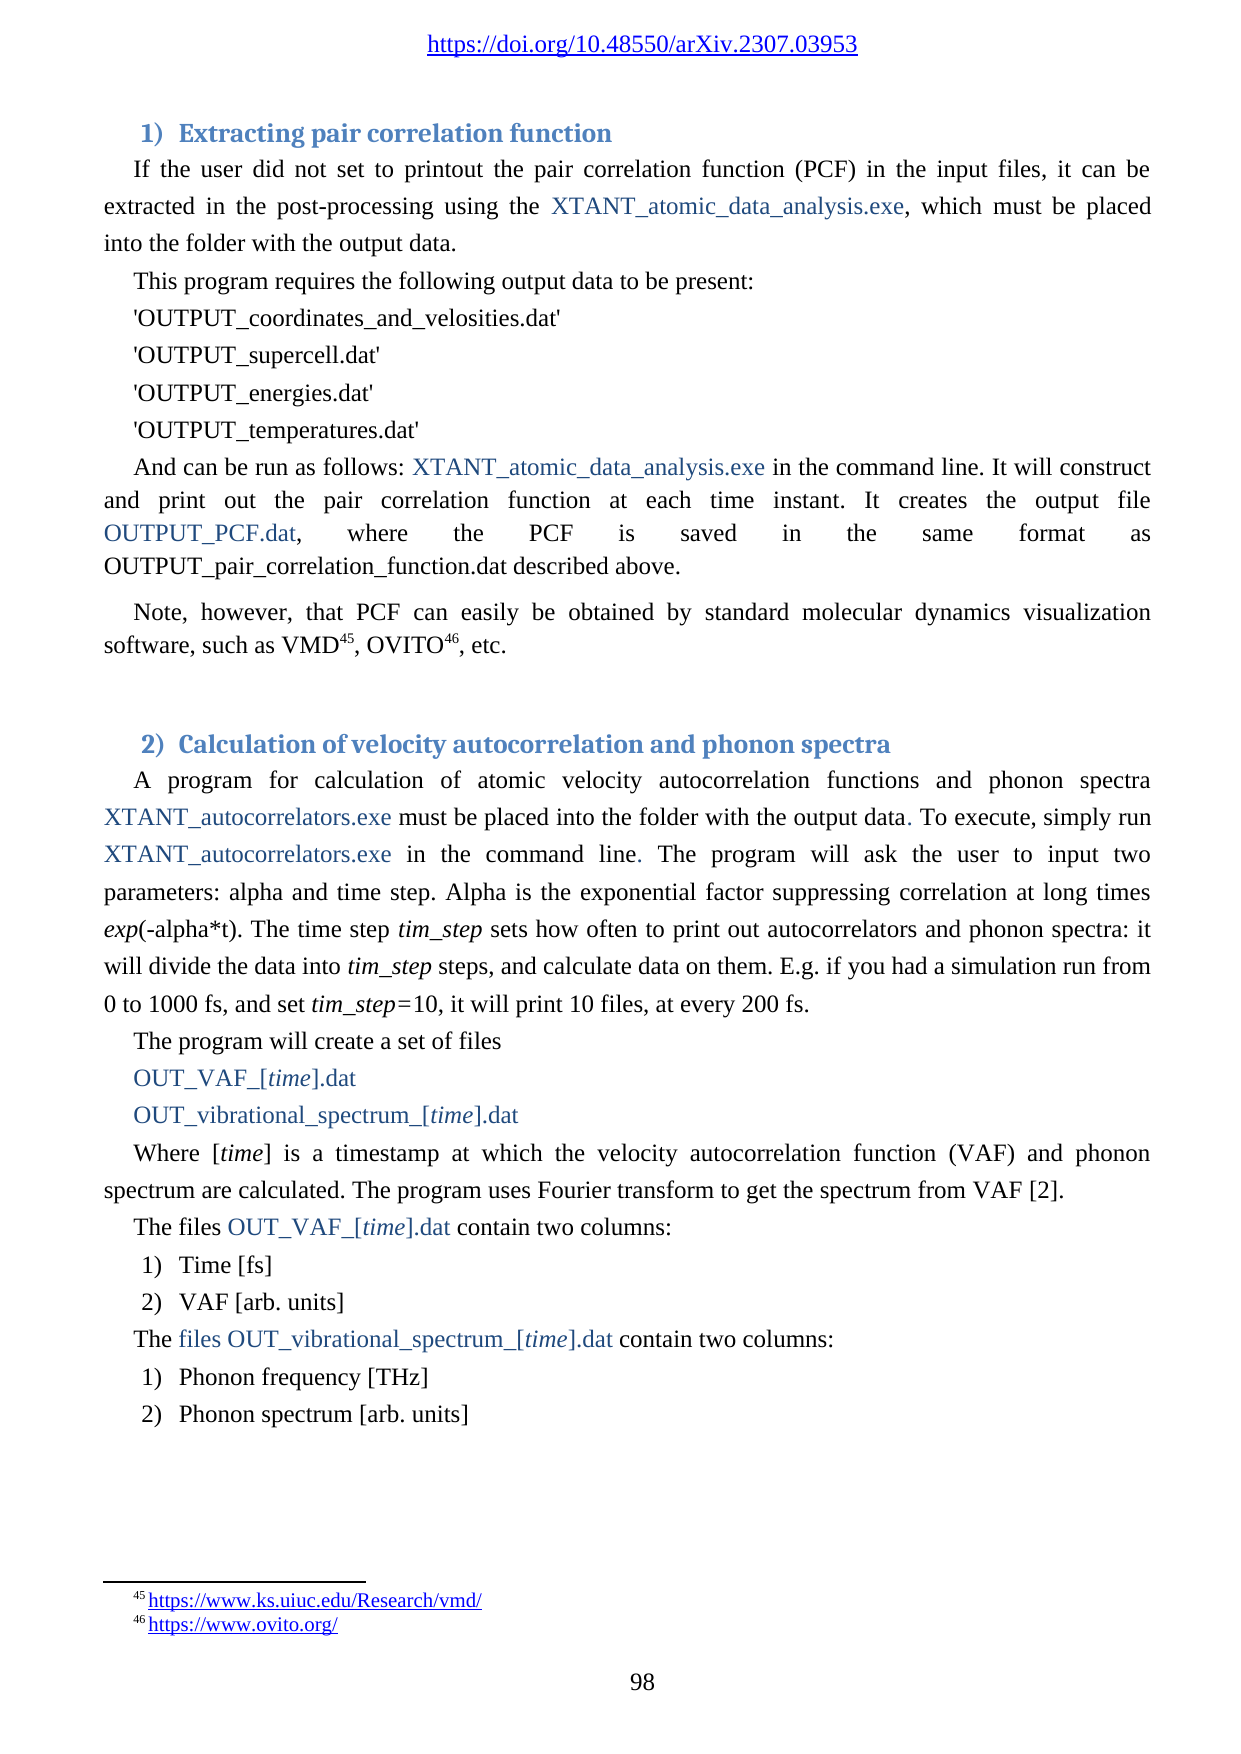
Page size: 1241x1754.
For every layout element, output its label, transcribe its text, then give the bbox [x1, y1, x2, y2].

list Phonon spectrum [arb. units] [141, 1399, 1152, 1428]
text This program requires the following output data to be present: [103, 266, 1152, 294]
list VAF [arb. units] [141, 1287, 1152, 1316]
text The program will create a set of files [103, 1026, 1152, 1055]
subtitle Extracting pair correlation function [141, 118, 1152, 149]
text 'OUTPUT_supercell.dat' [103, 340, 1152, 369]
text 'OUTPUT_energies.dat' [103, 378, 1152, 406]
text A program for calculation of atomic velocity autocorrelation functions and phonon spectra XTANT_autocorrelators.exe must be placed into the folder with the output data. To execute, simply run XTANT_autocorrelators.exe in the command line. The program will ask the user to input two parameters: alpha and time step. Alpha is the exponential factor suppressing correlation at long times exp(-alpha*t). The time step tim_step sets how often to print out autocorrelators and phonon spectra: it will divide the data into tim_step steps, and calculate data on them. E.g. if you had a simulation run from 0 to 1000 fs, and set tim_step=10, it will print 10 files, at every 200 fs. [103, 765, 1152, 1017]
subtitle Calculation of velocity autocorrelation and phonon spectra [141, 729, 1152, 760]
text If the user did not set to printout the pair correlation function (PCF) in the input files, it can be extracted in the post-processing using the XTANT_atomic_data_analysis.exe, which must be placed into the folder with the output data. [103, 154, 1152, 257]
text The files OUT_VAF_[time].dat contain two columns: [103, 1212, 1152, 1241]
text Note, however, that PCF can easily be obtained by standard molecular dynamics visualization software, such as VMD, OVITO, etc. [103, 597, 1152, 658]
text Where [time] is a timestamp at which the velocity autocorrelation function (VAF) and phonon spectrum are calculated. The program uses Fourier transform to get the spectrum from VAF [2]. [103, 1138, 1152, 1204]
text 'OUTPUT_temperatures.dat' [103, 415, 1152, 444]
text OUT_vibrational_spectrum_[time].dat [103, 1101, 1152, 1129]
text The files OUT_vibrational_spectrum_[time].dat contain two columns: [103, 1324, 1152, 1353]
list Phonon frequency [THz] [141, 1362, 1152, 1390]
text And can be run as follows: XTANT_atomic_data_analysis.exe in the command line. It will construct and print out the pair correlation function at each time instant. It creates the output file OUTPUT_PCF.dat, where the PCF is saved in the same format as OUTPUT_pair_correlation_function.dat described above. [103, 452, 1152, 580]
text 'OUTPUT_coordinates_and_velosities.dat' [103, 303, 1152, 332]
list Time [fs] [141, 1250, 1152, 1278]
text OUT_VAF_[time].dat [103, 1063, 1152, 1092]
